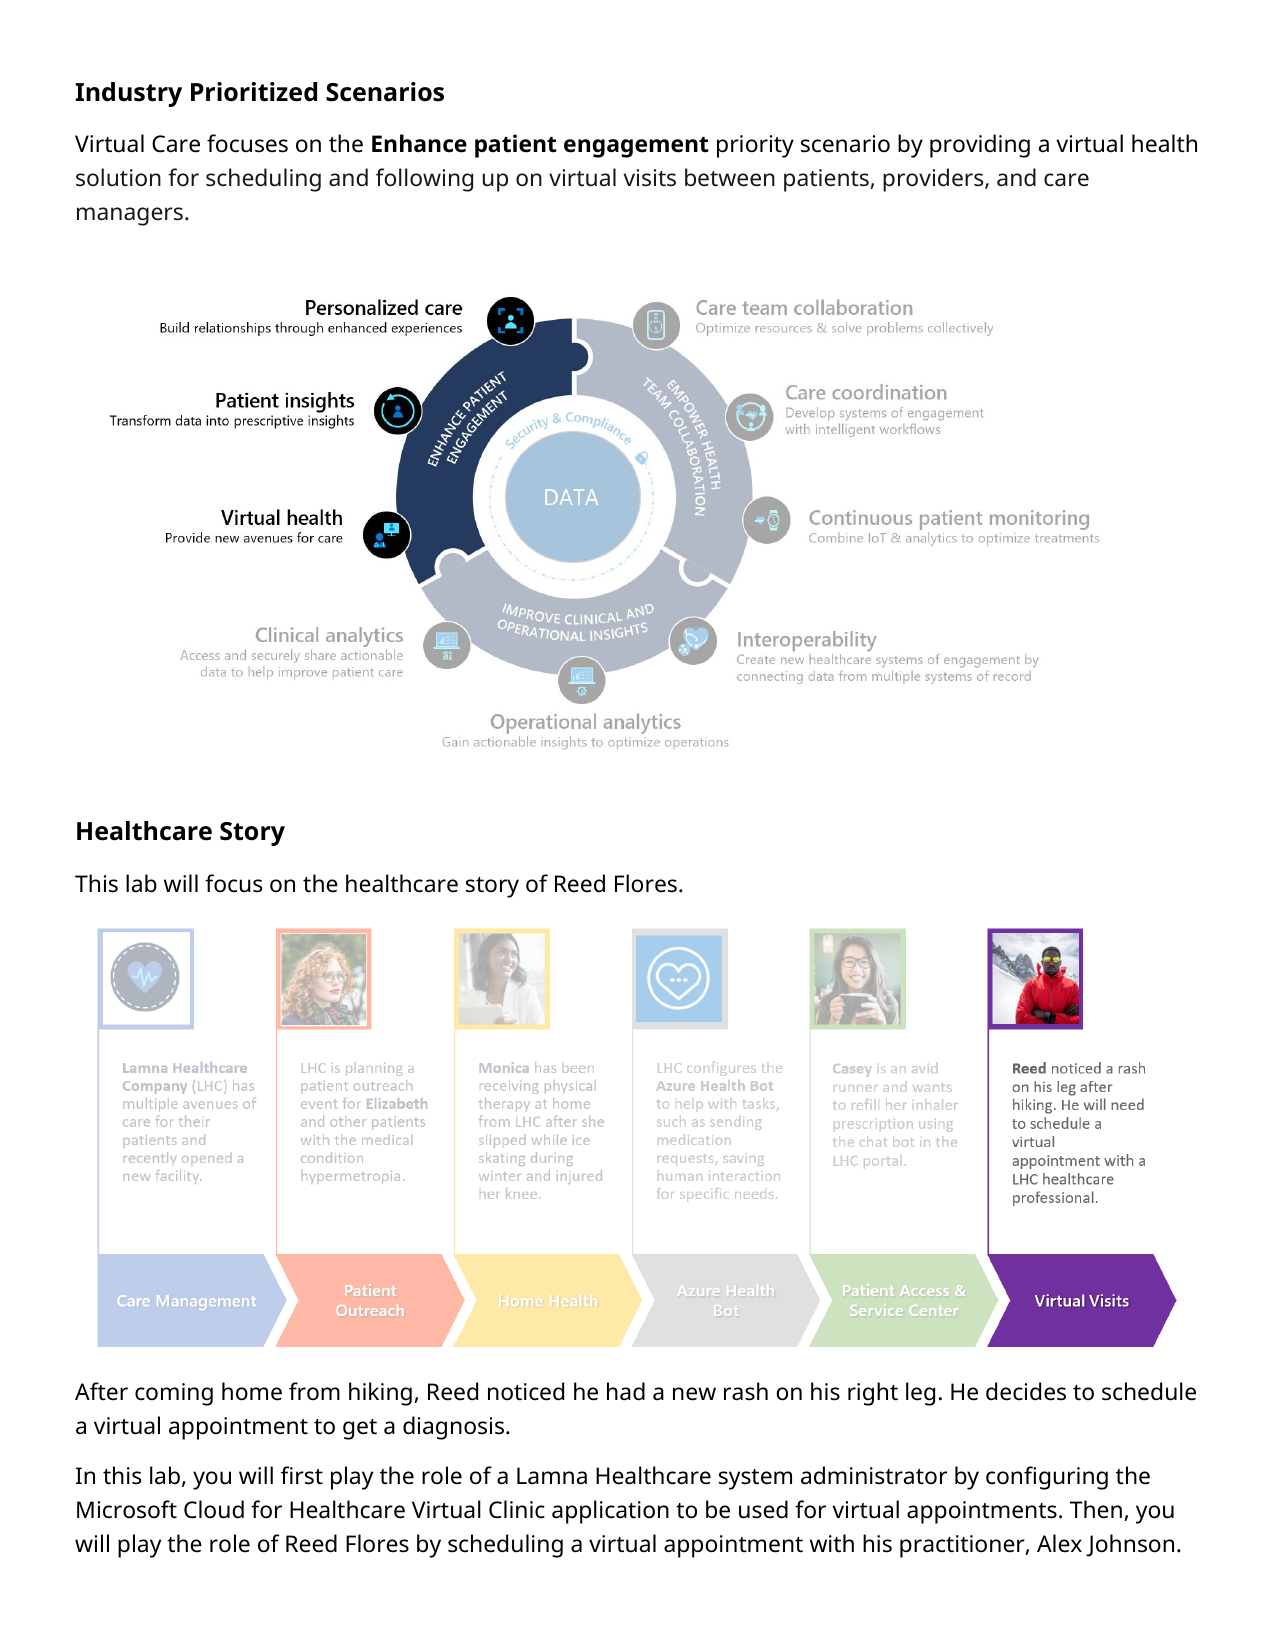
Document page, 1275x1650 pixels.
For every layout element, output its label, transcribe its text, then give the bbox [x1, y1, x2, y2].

subtitle Healthcare Story [75, 814, 1200, 848]
text This lab will focus on the healthcare story of Reed Flores. [75, 867, 1200, 899]
picture [75, 917, 1200, 1357]
subtitle Industry Prioritized Scenarios [75, 75, 1200, 109]
text Virtual Care focuses on the Enhance patient engagement priority scenario by providing a virtual health solution for scheduling and following up on virtual visits between patients, providers, and care managers. [75, 128, 1200, 227]
text After coming home from hiking, Reed noticed he had a new rash on his right leg. He decides to schedule a virtual appointment to get a diagnosis. [75, 1376, 1200, 1441]
picture [75, 258, 1140, 785]
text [75, 1460, 1200, 1559]
